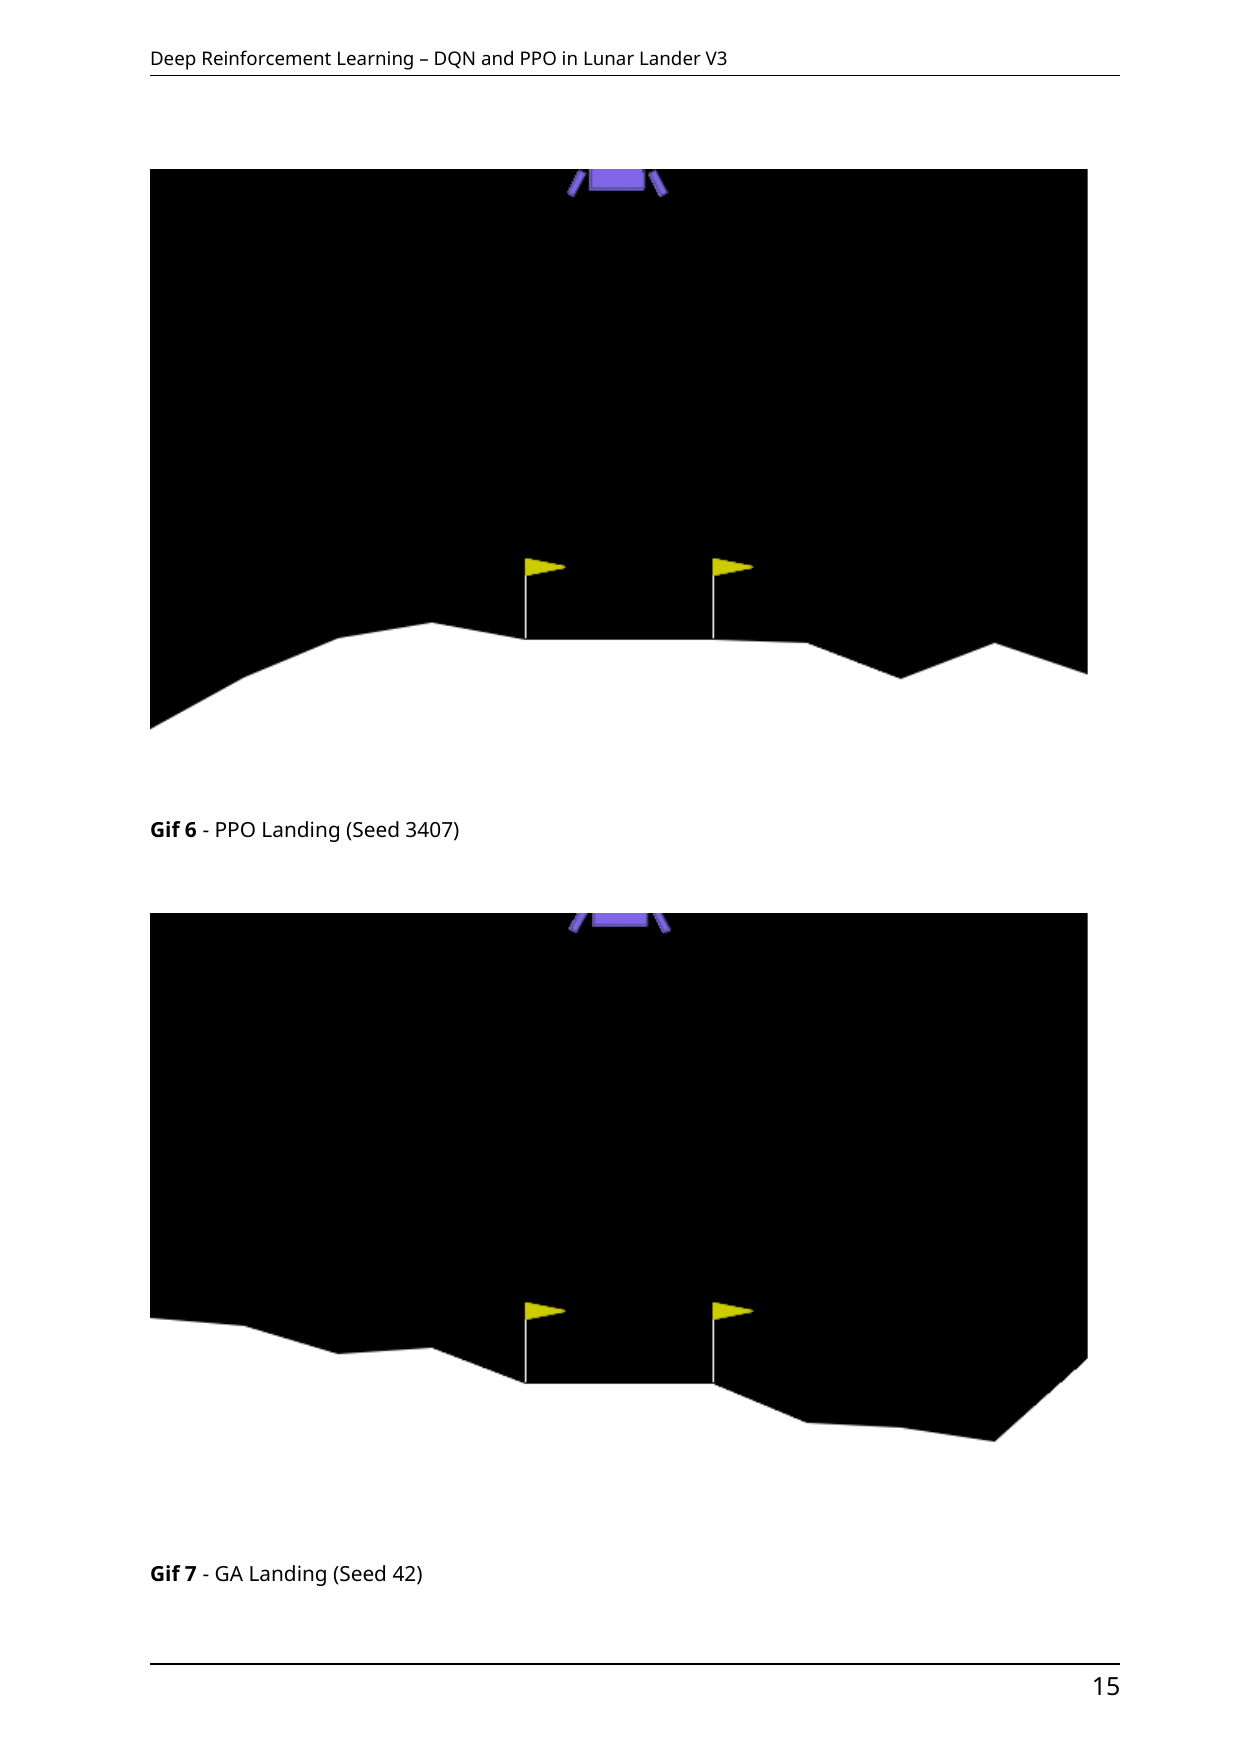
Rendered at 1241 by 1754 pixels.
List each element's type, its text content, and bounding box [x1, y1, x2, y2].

picture [150, 169, 1088, 795]
picture [150, 913, 1088, 1539]
text Gif 6 - PPO Landing (Seed 3407) [150, 815, 1120, 843]
text Gif 7 - GA Landing (Seed 42) [150, 1559, 1120, 1588]
